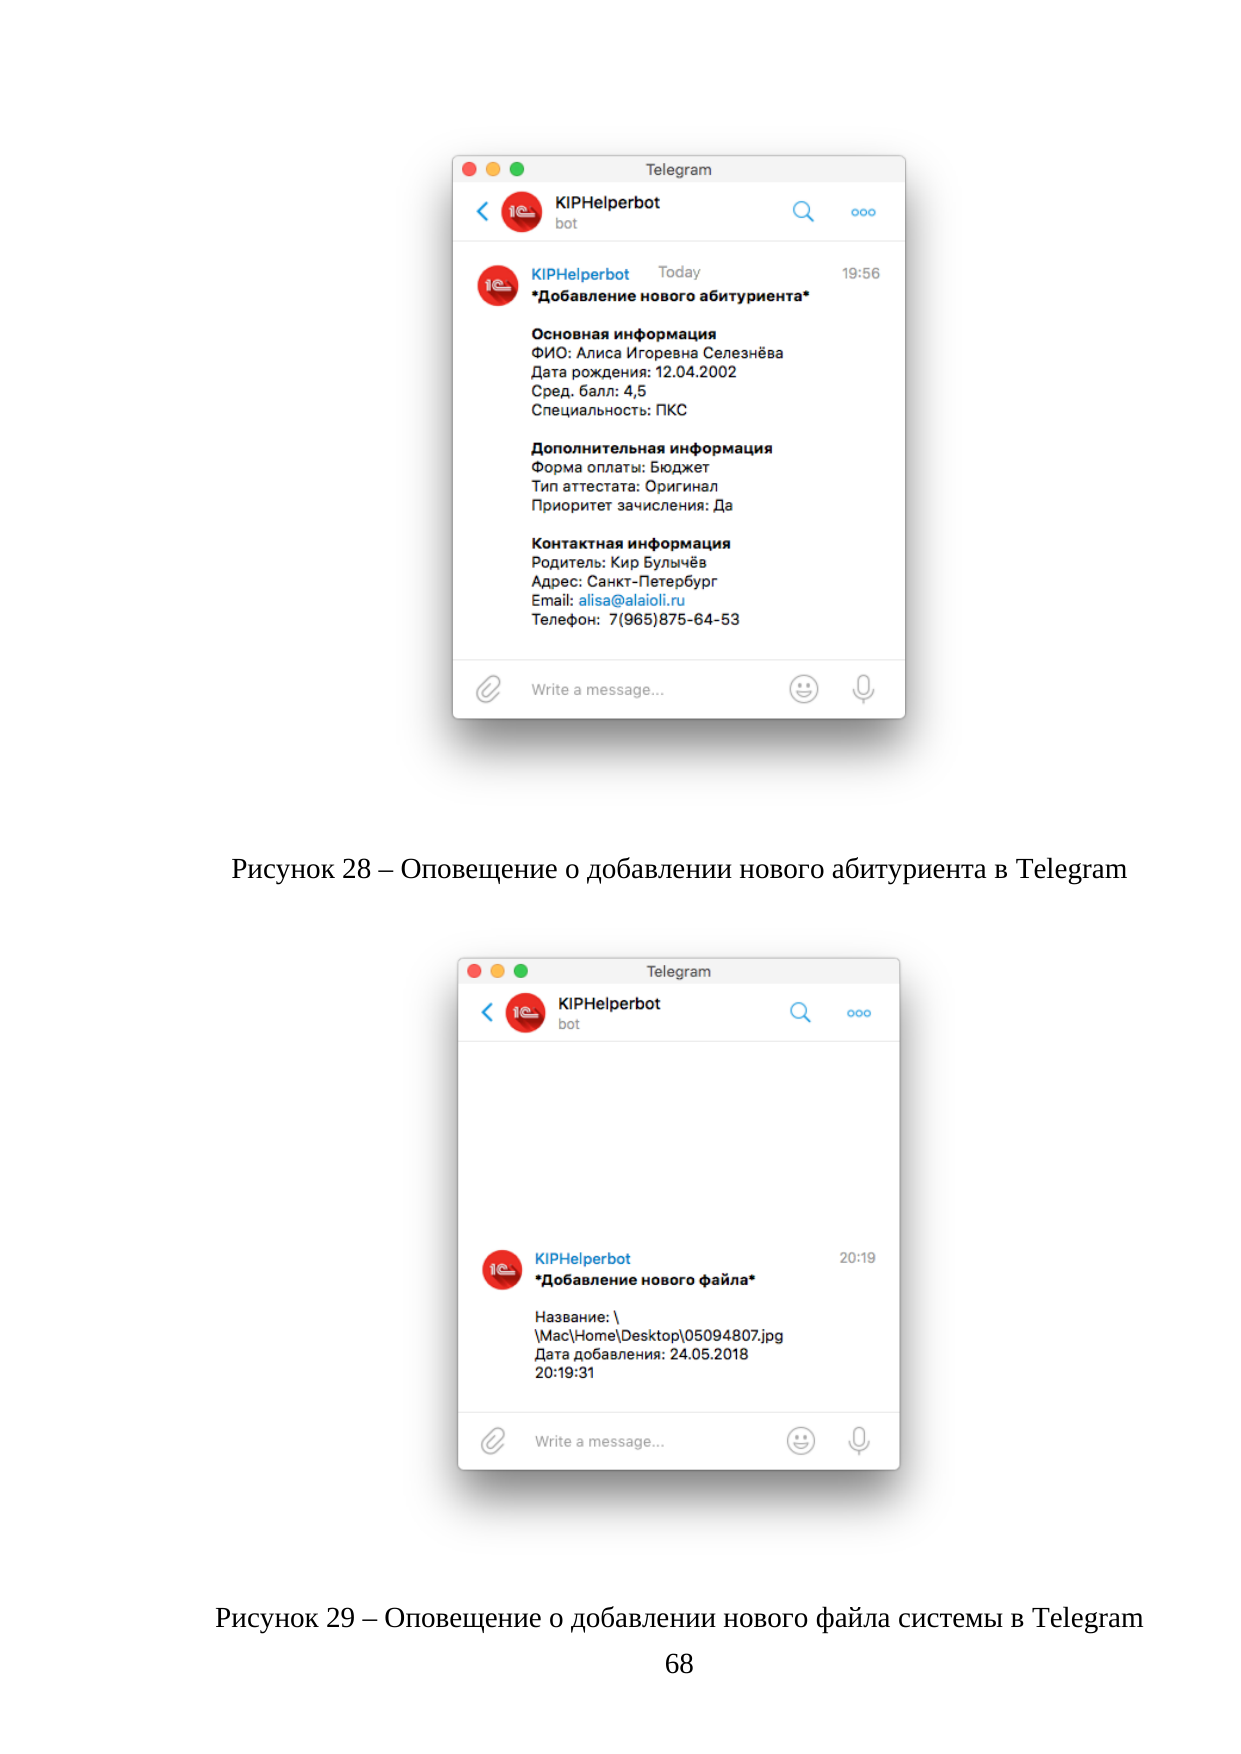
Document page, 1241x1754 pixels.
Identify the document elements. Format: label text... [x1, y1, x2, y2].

text Рисунок 28 – Оповещение о добавлении нового абитуриента в Telegram [177, 851, 1181, 884]
picture [386, 118, 972, 814]
text Рисунок 29 – Оповещение о добавлении нового файла системы в Telegram [177, 1601, 1181, 1634]
picture [393, 922, 965, 1563]
